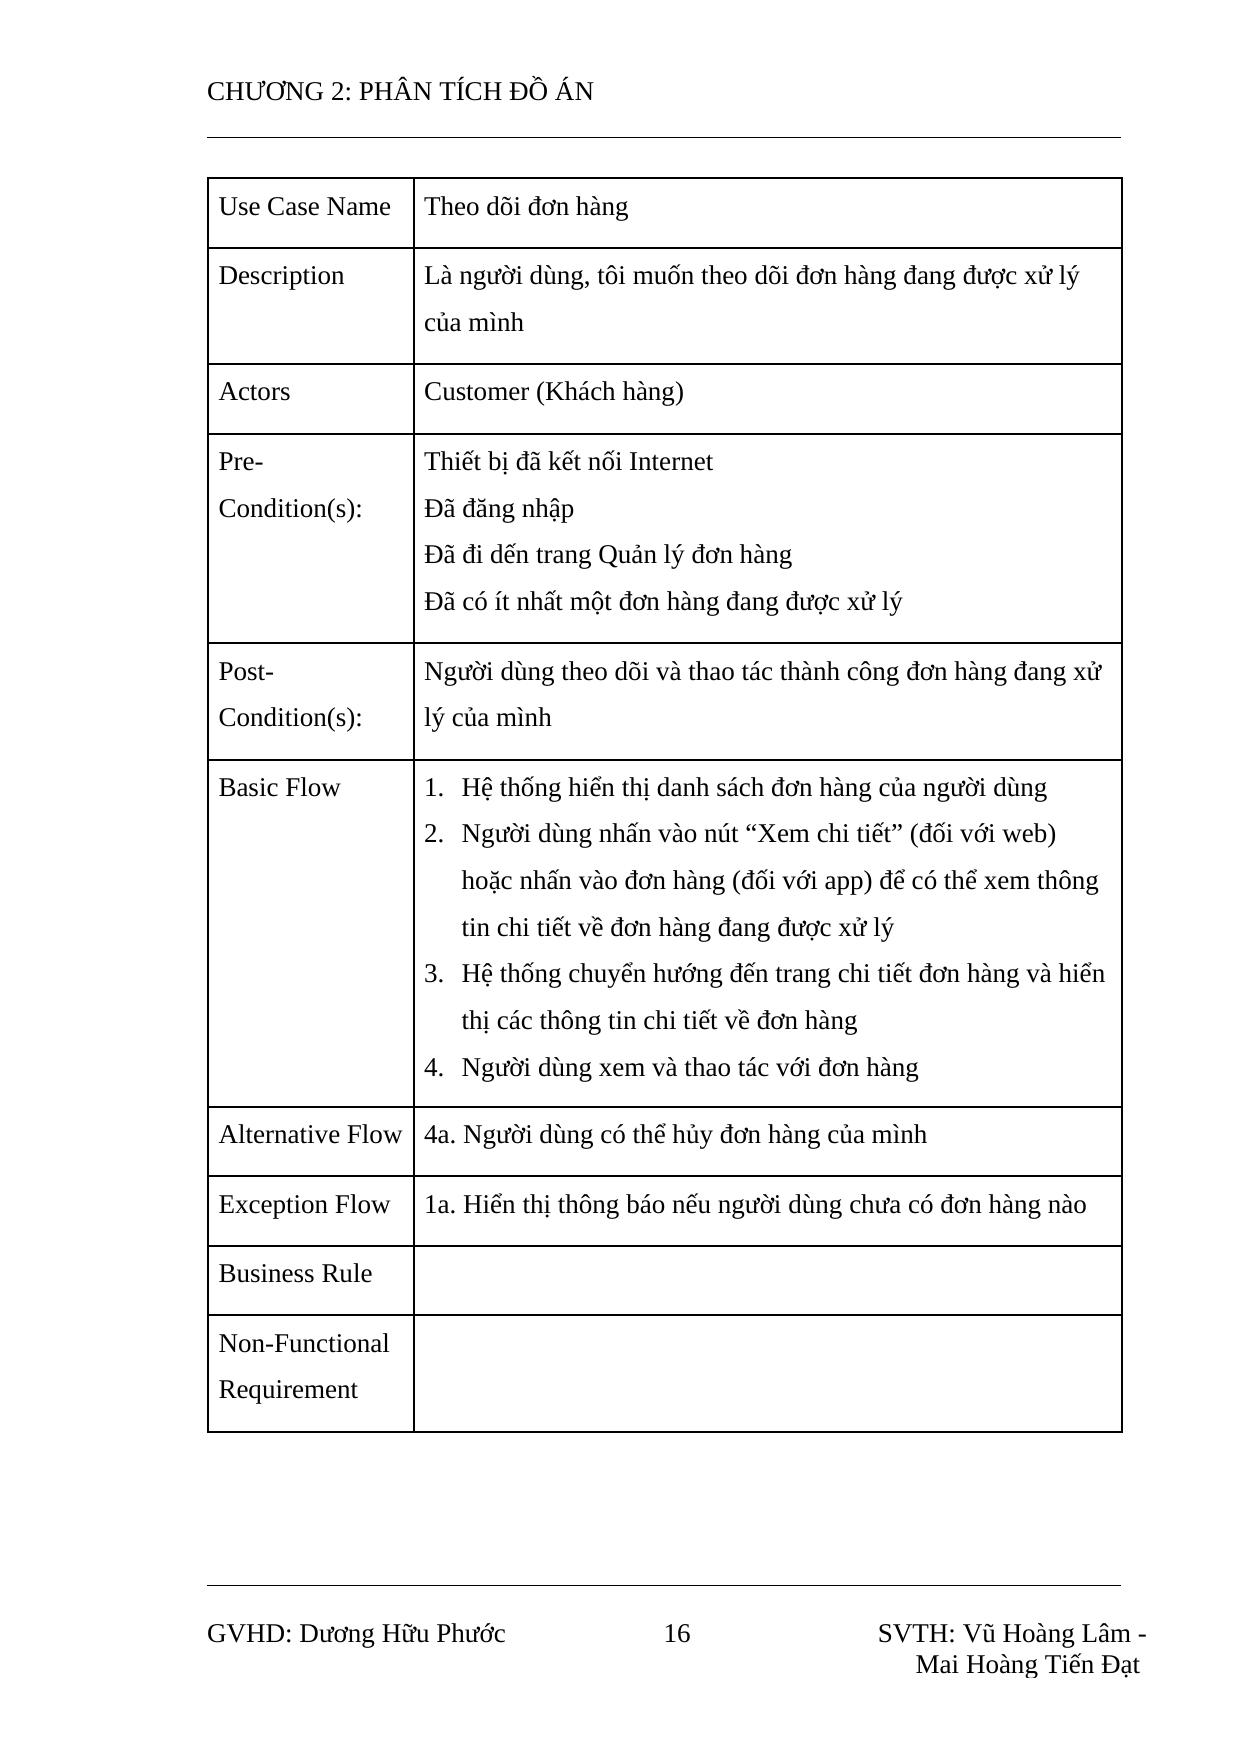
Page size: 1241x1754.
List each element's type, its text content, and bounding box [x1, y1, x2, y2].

table_cell Customer (Khách hàng) [415, 365, 1121, 433]
table_cell Description [209, 249, 413, 363]
table_cell Alternative Flow [209, 1108, 413, 1175]
table_cell 4a. Người dùng có thể hủy đơn hàng của mình [415, 1108, 1121, 1175]
table_cell Là người dùng, tôi muốn theo dõi đơn hàng đang được xử lý của mình [415, 249, 1121, 363]
table_cell Use Case Name [209, 179, 413, 247]
table_cell Thiết bị đã kết nối Internet Đã đăng nhập Đã đi dến trang Quản lý đơn hàng Đã có ít nhất một đơn hàng đang được xử lý [415, 435, 1121, 642]
table_cell [415, 1316, 1121, 1431]
table_cell Hệ thống hiển thị danh sách đơn hàng của người dùng Người dùng nhấn vào nút “Xem chi tiết” (đối với web) hoặc nhấn vào đơn hàng (đối với app) để có thể xem thông tin chi tiết về đơn hàng đang được xử lý Hệ thống chuyển hướng đến trang chi tiết đơn hàng và hiển thị các thông tin chi tiết về đơn hàng Người dùng xem và thao tác với đơn hàng [415, 761, 1121, 1106]
table_cell 1a. Hiển thị thông báo nếu người dùng chưa có đơn hàng nào [415, 1177, 1121, 1245]
table_cell Basic Flow [209, 761, 413, 1106]
table_cell [415, 1247, 1121, 1314]
table_cell Non-Functional Requirement [209, 1316, 413, 1431]
table_cell Actors [209, 365, 413, 433]
table_cell Pre-Condition(s): [209, 435, 413, 642]
table_cell Post-Condition(s): [209, 644, 413, 758]
table_cell Exception Flow [209, 1177, 413, 1245]
table_cell Business Rule [209, 1247, 413, 1314]
table_cell Theo dõi đơn hàng [415, 179, 1121, 247]
table_cell Người dùng theo dõi và thao tác thành công đơn hàng đang xử lý của mình [415, 644, 1121, 758]
